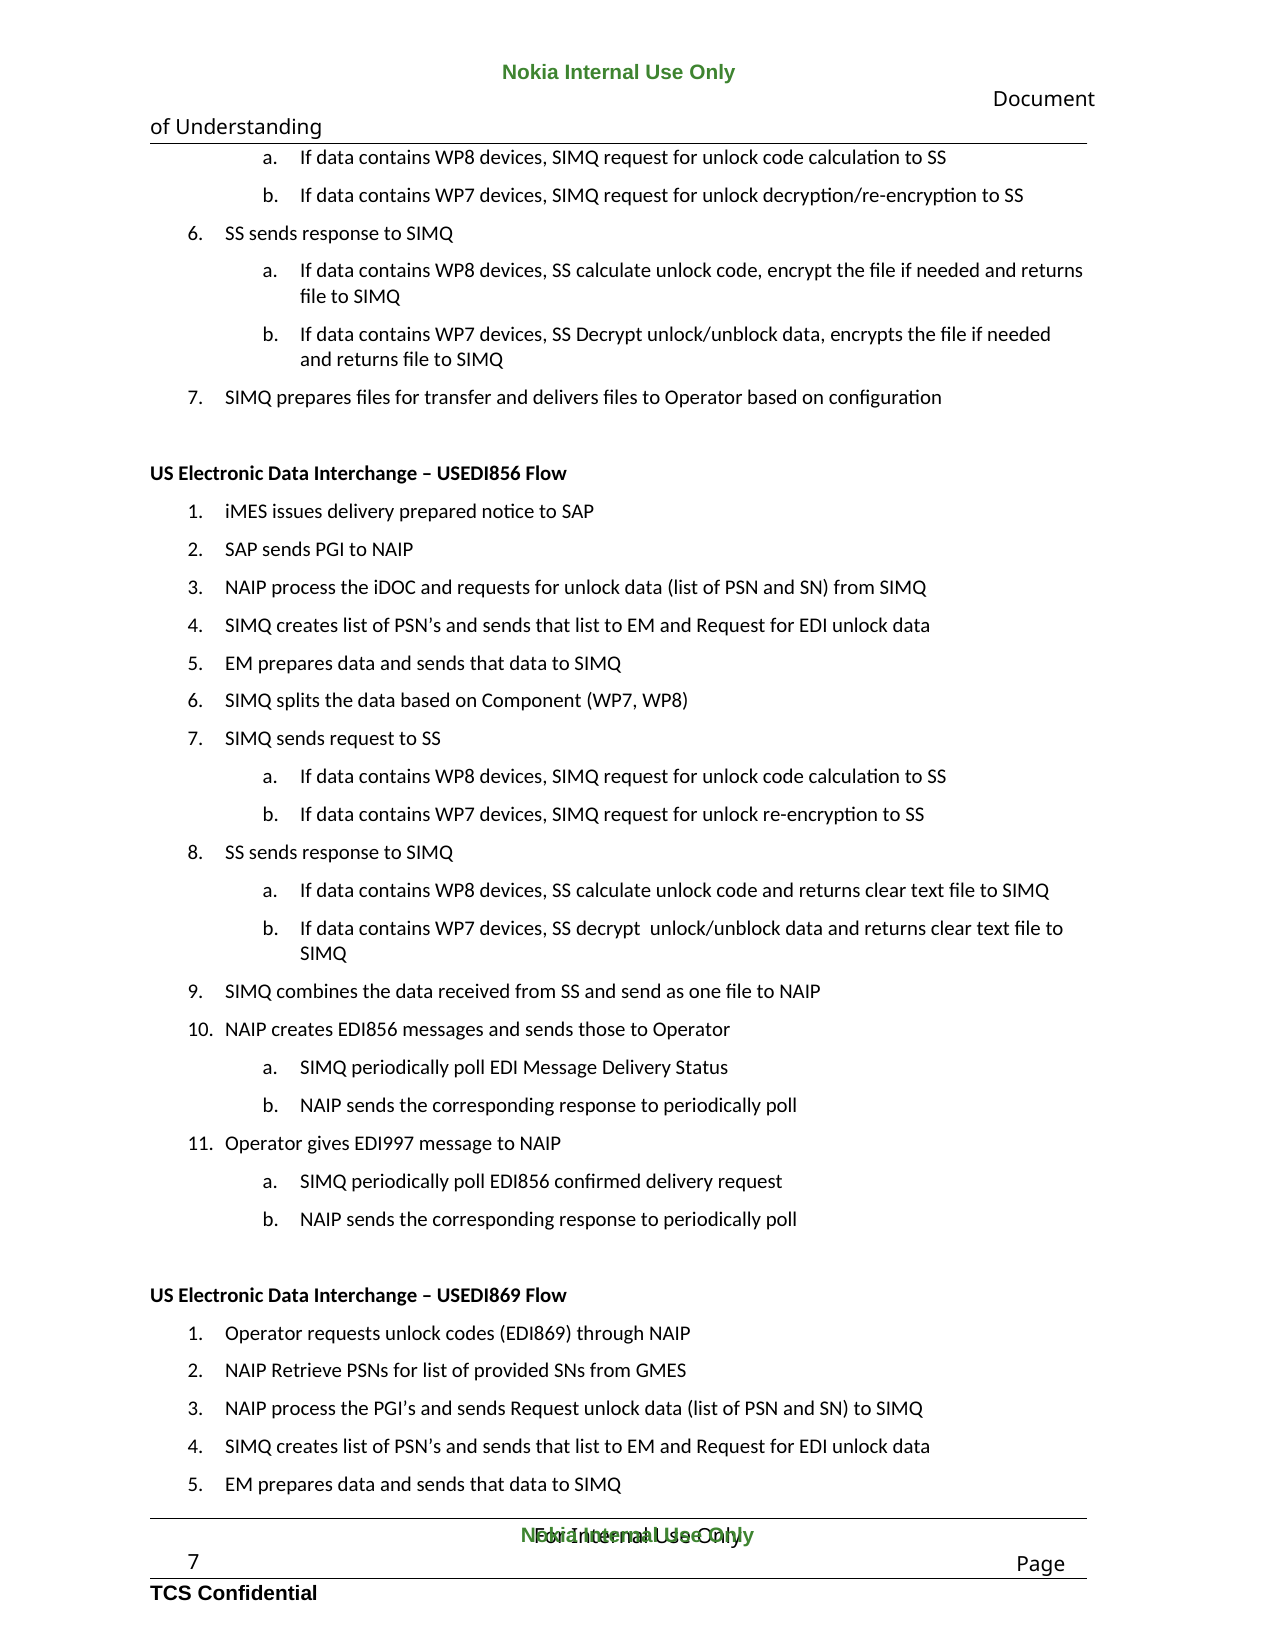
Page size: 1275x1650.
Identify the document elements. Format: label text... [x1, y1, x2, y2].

list NAIP sends the corresponding response to periodically poll [262, 1206, 1087, 1231]
list SIMQ prepares files for transfer and delivers files to Operator based on configuration [187, 384, 1087, 410]
list If data contains WP7 devices, SIMQ request for unlock decryption/re-encryption to SS [262, 182, 1087, 207]
list NAIP sends the corresponding response to periodically poll [262, 1092, 1087, 1118]
list SS sends response to SIMQ [187, 220, 1087, 245]
list SIMQ creates list of PSN’s and sends that list to EM and Request for EDI unlock data [187, 1433, 1087, 1459]
list Operator gives EDI997 message to NAIP [187, 1130, 1087, 1156]
text US Electronic Data Interchange – USEDI856 Flow [150, 460, 1087, 486]
list If data contains WP8 devices, SS calculate unlock code and returns clear text file to SIMQ [262, 877, 1087, 903]
list SIMQ combines the data received from SS and send as one file to NAIP [187, 978, 1087, 1004]
list NAIP process the PGI’s and sends Request unlock data (list of PSN and SN) to SIMQ [187, 1396, 1087, 1421]
list If data contains WP8 devices, SIMQ request for unlock code calculation to SS [262, 144, 1087, 169]
list NAIP process the iDOC and requests for unlock data (list of PSN and SN) from SIMQ [187, 574, 1087, 599]
list SIMQ splits the data based on Component (WP7, WP8) [187, 688, 1087, 713]
list If data contains WP7 devices, SIMQ request for unlock re-encryption to SS [262, 801, 1087, 827]
list EM prepares data and sends that data to SIMQ [187, 1471, 1087, 1497]
list EM prepares data and sends that data to SIMQ [187, 650, 1087, 675]
list SIMQ sends request to SS [187, 726, 1087, 751]
list NAIP creates EDI856 messages and sends those to Operator [187, 1016, 1087, 1042]
list If data contains WP7 devices, SS decrypt unlock/unblock data and returns clear text file to SIMQ [262, 915, 1087, 966]
text US Electronic Data Interchange – USEDI869 Flow [150, 1282, 1087, 1307]
list NAIP Retrieve PSNs for list of provided SNs from GMES [187, 1358, 1087, 1383]
list Operator requests unlock codes (EDI869) through NAIP [187, 1320, 1087, 1345]
list iMES issues delivery prepared notice to SAP [187, 498, 1087, 523]
list SIMQ periodically poll EDI Message Delivery Status [262, 1054, 1087, 1080]
list If data contains WP7 devices, SS Decrypt unlock/unblock data, encrypts the file if needed and returns file to SIMQ [262, 321, 1087, 372]
list If data contains WP8 devices, SIMQ request for unlock code calculation to SS [262, 763, 1087, 789]
list SAP sends PGI to NAIP [187, 536, 1087, 561]
list SS sends response to SIMQ [187, 839, 1087, 865]
list SIMQ periodically poll EDI856 confirmed delivery request [262, 1168, 1087, 1193]
list If data contains WP8 devices, SS calculate unlock code, encrypt the file if needed and returns file to SIMQ [262, 258, 1087, 308]
list SIMQ creates list of PSN’s and sends that list to EM and Request for EDI unlock data [187, 612, 1087, 637]
